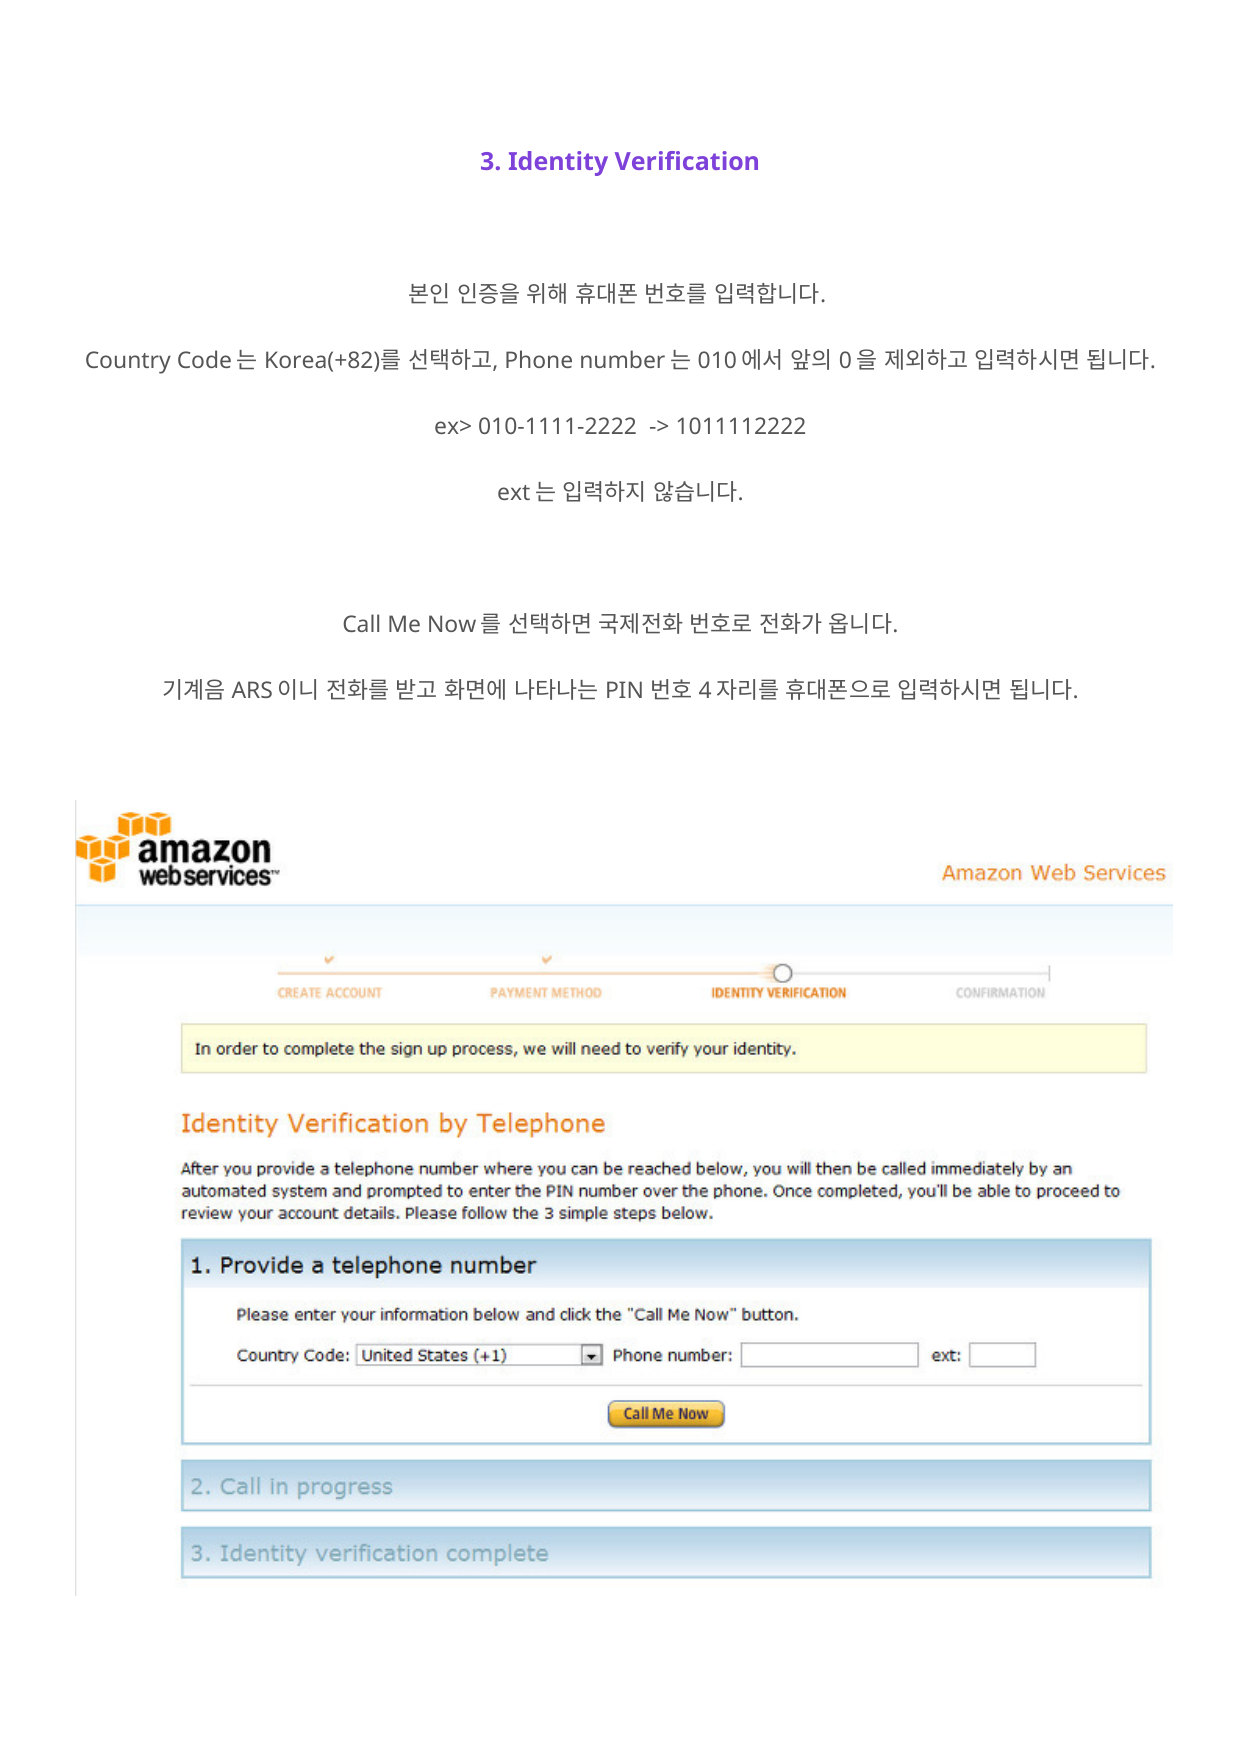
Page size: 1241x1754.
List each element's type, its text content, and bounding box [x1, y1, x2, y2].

text 기계음 ARS이니 전화를 받고 화면에 나타나는 PIN 번호 4자리를 휴대폰으로 입력하시면 됩니다. [75, 668, 1165, 705]
text ex> 010-1111-2222 -> 1011112222 [75, 405, 1165, 441]
text 3. Identity Verification [75, 141, 1165, 178]
text Country Code는 Korea(+82)를 선택하고, Phone number는 010에서 앞의 0을 제외하고 입력하시면 됩니다. [75, 339, 1165, 376]
picture [75, 800, 1174, 1596]
text Call Me Now를 선택하면 국제전화 번호로 전화가 옵니다. [75, 602, 1165, 639]
text ext는 입력하지 않습니다. [75, 471, 1165, 507]
text 본인 인증을 위해 휴대폰 번호를 입력합니다. [75, 273, 1165, 309]
